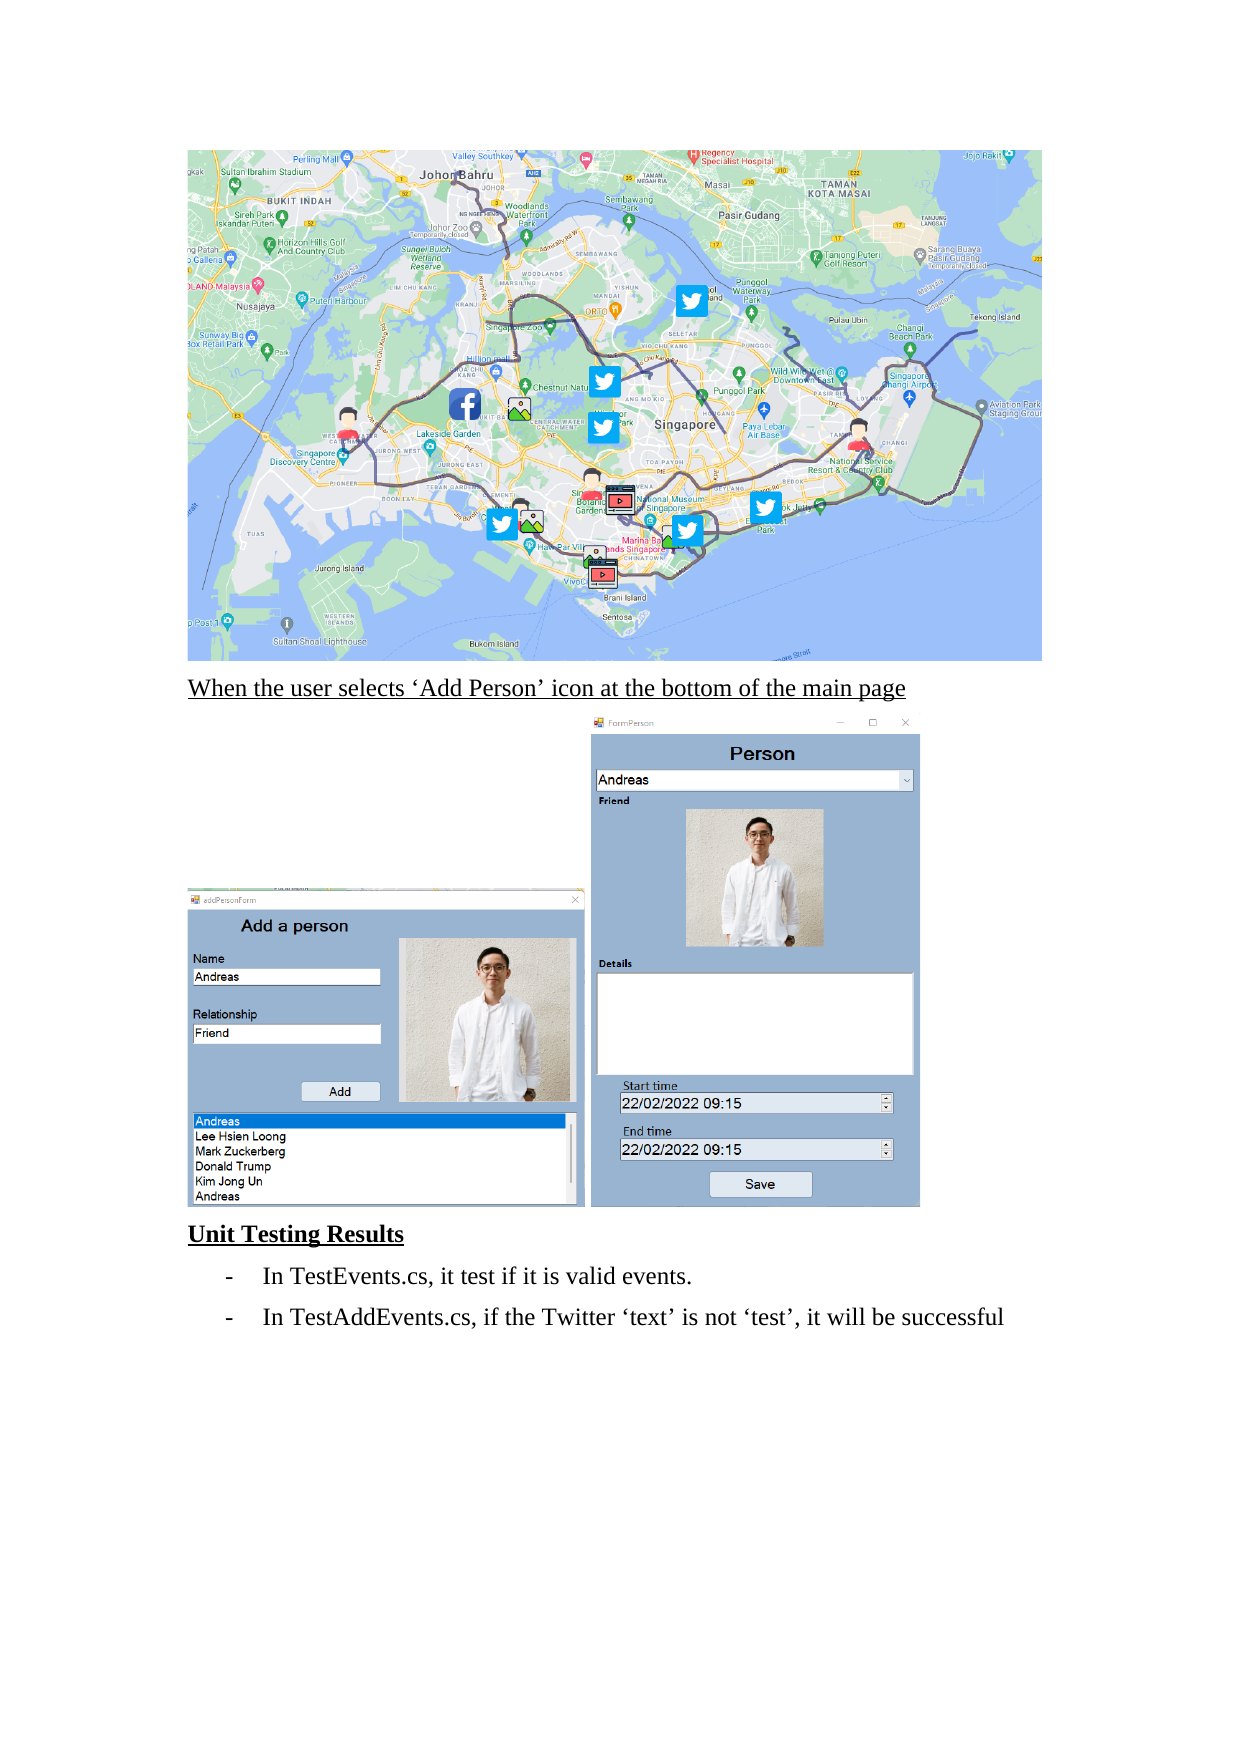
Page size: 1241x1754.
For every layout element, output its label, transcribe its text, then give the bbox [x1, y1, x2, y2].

list In TestEvents.cs, it test if it is valid events. [225, 1261, 1053, 1289]
text When the user selects ‘Add Person’ icon at the bottom of the main page [187, 673, 1053, 701]
text Unit Testing Results [187, 1219, 1053, 1248]
picture [187, 888, 585, 1207]
picture [591, 713, 921, 1207]
picture [187, 150, 1042, 661]
list In TestAddEvents.cs, if the Twitter ‘text’ is not ‘test’, it will be successful [225, 1302, 1053, 1331]
